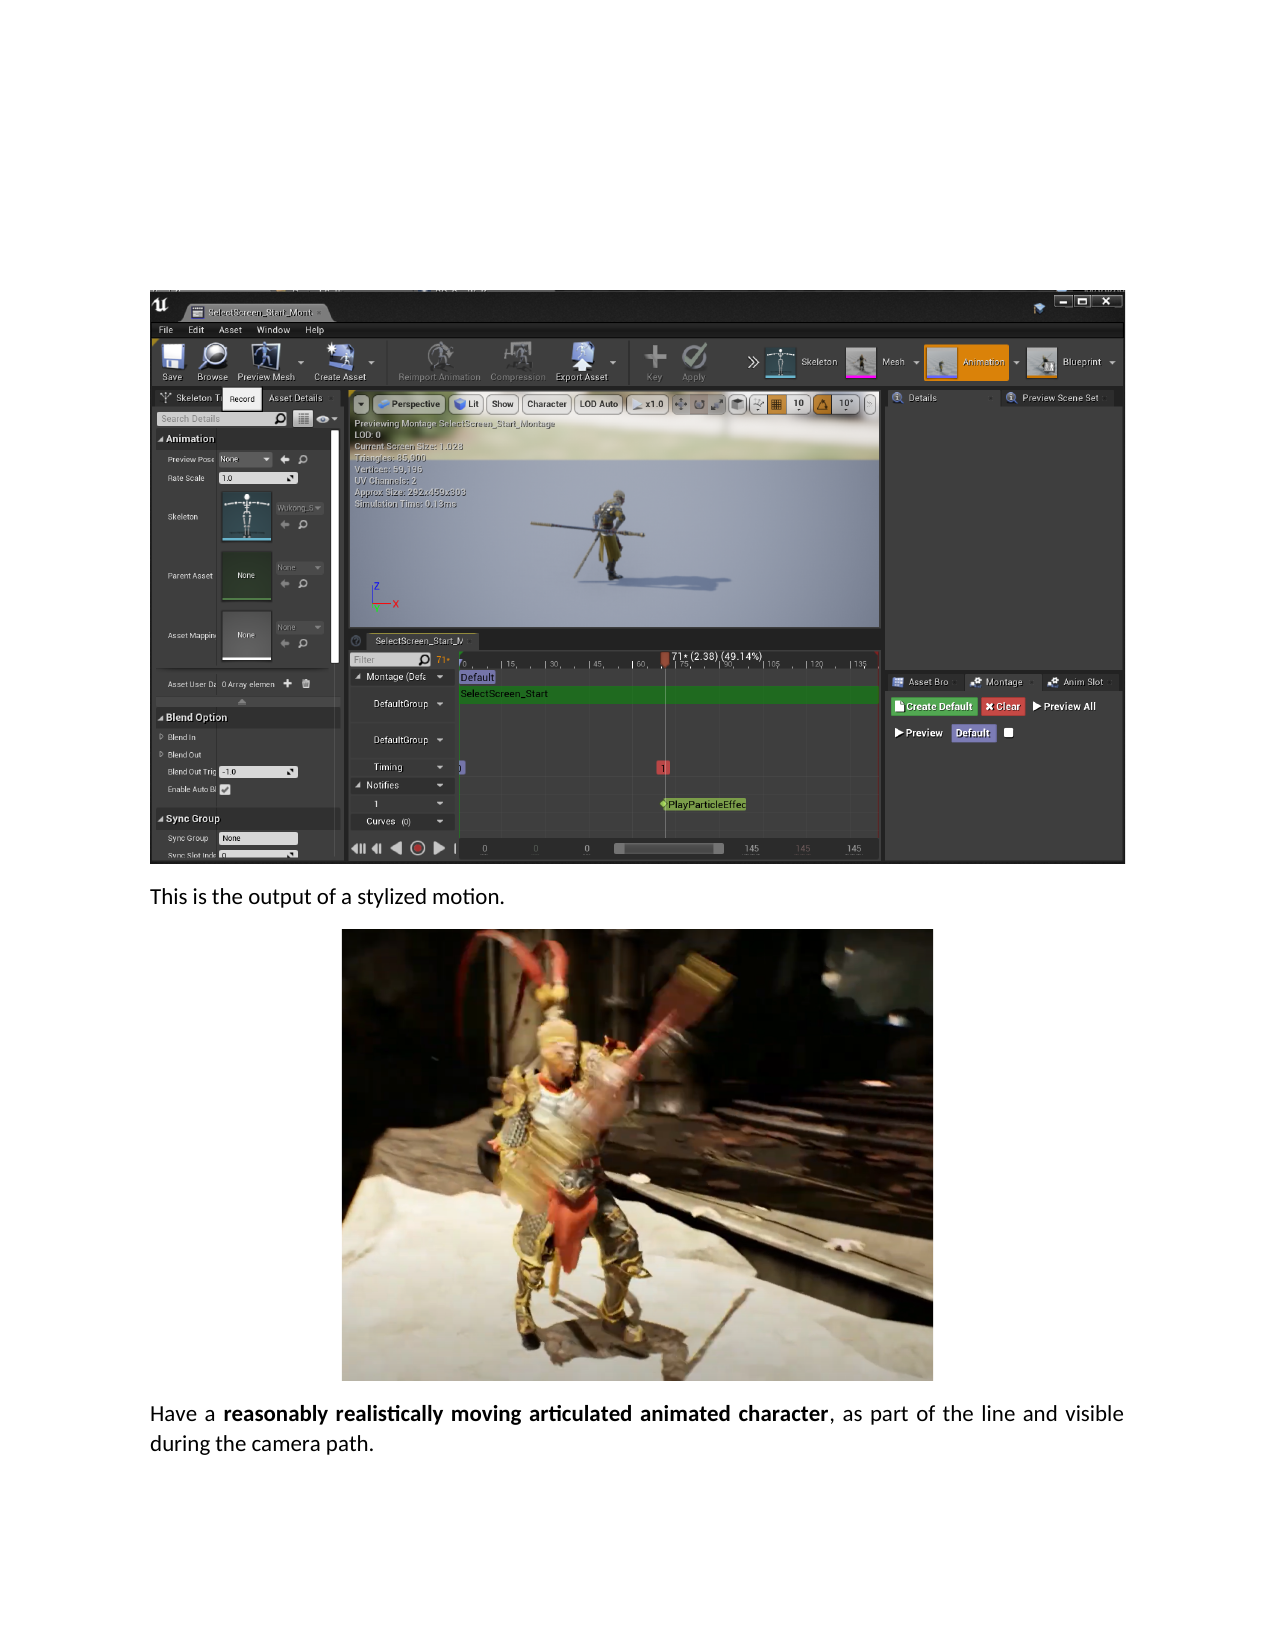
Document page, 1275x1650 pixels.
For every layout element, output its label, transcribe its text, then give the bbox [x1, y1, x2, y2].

picture [341, 929, 934, 1381]
picture [150, 290, 1125, 864]
text This is the output of a stylized motion. [150, 882, 1125, 910]
text Have a reasonably realistically moving articulated animated character, as part of the line and visible during the camera path. [150, 1399, 1125, 1457]
